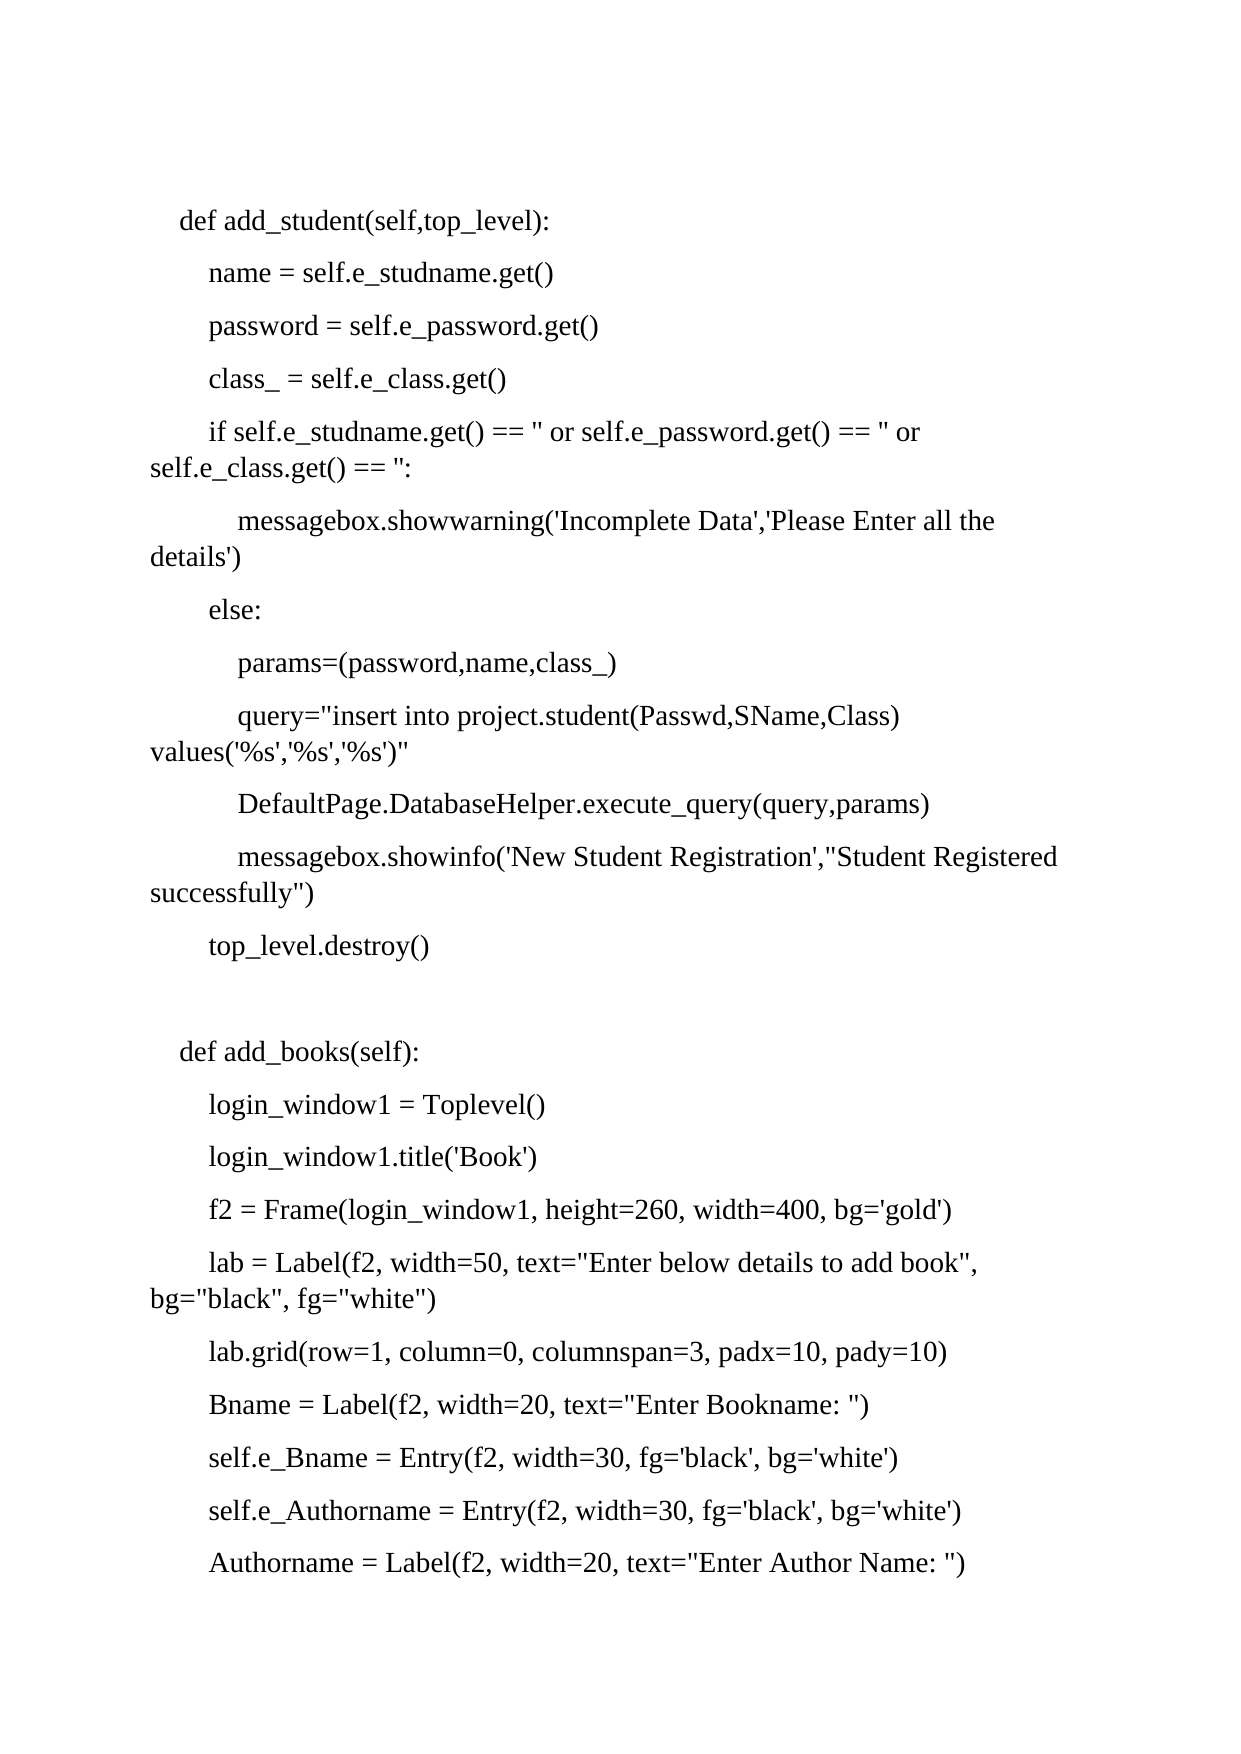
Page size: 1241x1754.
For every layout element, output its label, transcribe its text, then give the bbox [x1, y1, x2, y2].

text top_level.destroy() [150, 928, 1090, 962]
text lab = Label(f2, width=50, text="Enter below details to add book", bg="black", fg="white") [150, 1245, 1090, 1315]
text password = self.e_password.get() [150, 308, 1090, 342]
text self.e_Authorname = Entry(f2, width=30, fg='black', bg='white') [150, 1493, 1090, 1526]
text class_ = self.e_class.get() [150, 361, 1090, 395]
text def add_books(self): [150, 1034, 1090, 1067]
text params=(password,name,class_) [150, 645, 1090, 678]
text Bname = Label(f2, width=20, text="Enter Bookname: ") [150, 1387, 1090, 1421]
text if self.e_studname.get() == '' or self.e_password.get() == '' or self.e_class.get() == '': [150, 414, 1090, 484]
text Authorname = Label(f2, width=20, text="Enter Author Name: ") [150, 1545, 1090, 1579]
text messagebox.showwarning('Incomplete Data','Please Enter all the details') [150, 503, 1090, 573]
text else: [150, 592, 1090, 626]
text messagebox.showinfo('New Student Registration',"Student Registered successfully") [150, 839, 1090, 909]
text self.e_Bname = Entry(f2, width=30, fg='black', bg='white') [150, 1440, 1090, 1473]
text login_window1.title('Book') [150, 1139, 1090, 1173]
text lab.grid(row=1, column=0, columnspan=3, padx=10, pady=10) [150, 1334, 1090, 1368]
text name = self.e_studname.get() [150, 256, 1090, 289]
text DefaultPage.DatabaseHelper.execute_query(query,params) [150, 787, 1090, 820]
text query="insert into project.student(Passwd,SName,Class) values('%s','%s','%s')" [150, 698, 1090, 767]
text login_window1 = Toplevel() [150, 1087, 1090, 1120]
text f2 = Frame(login_window1, height=260, width=400, bg='gold') [150, 1192, 1090, 1226]
text def add_student(self,top_level): [150, 203, 1090, 236]
